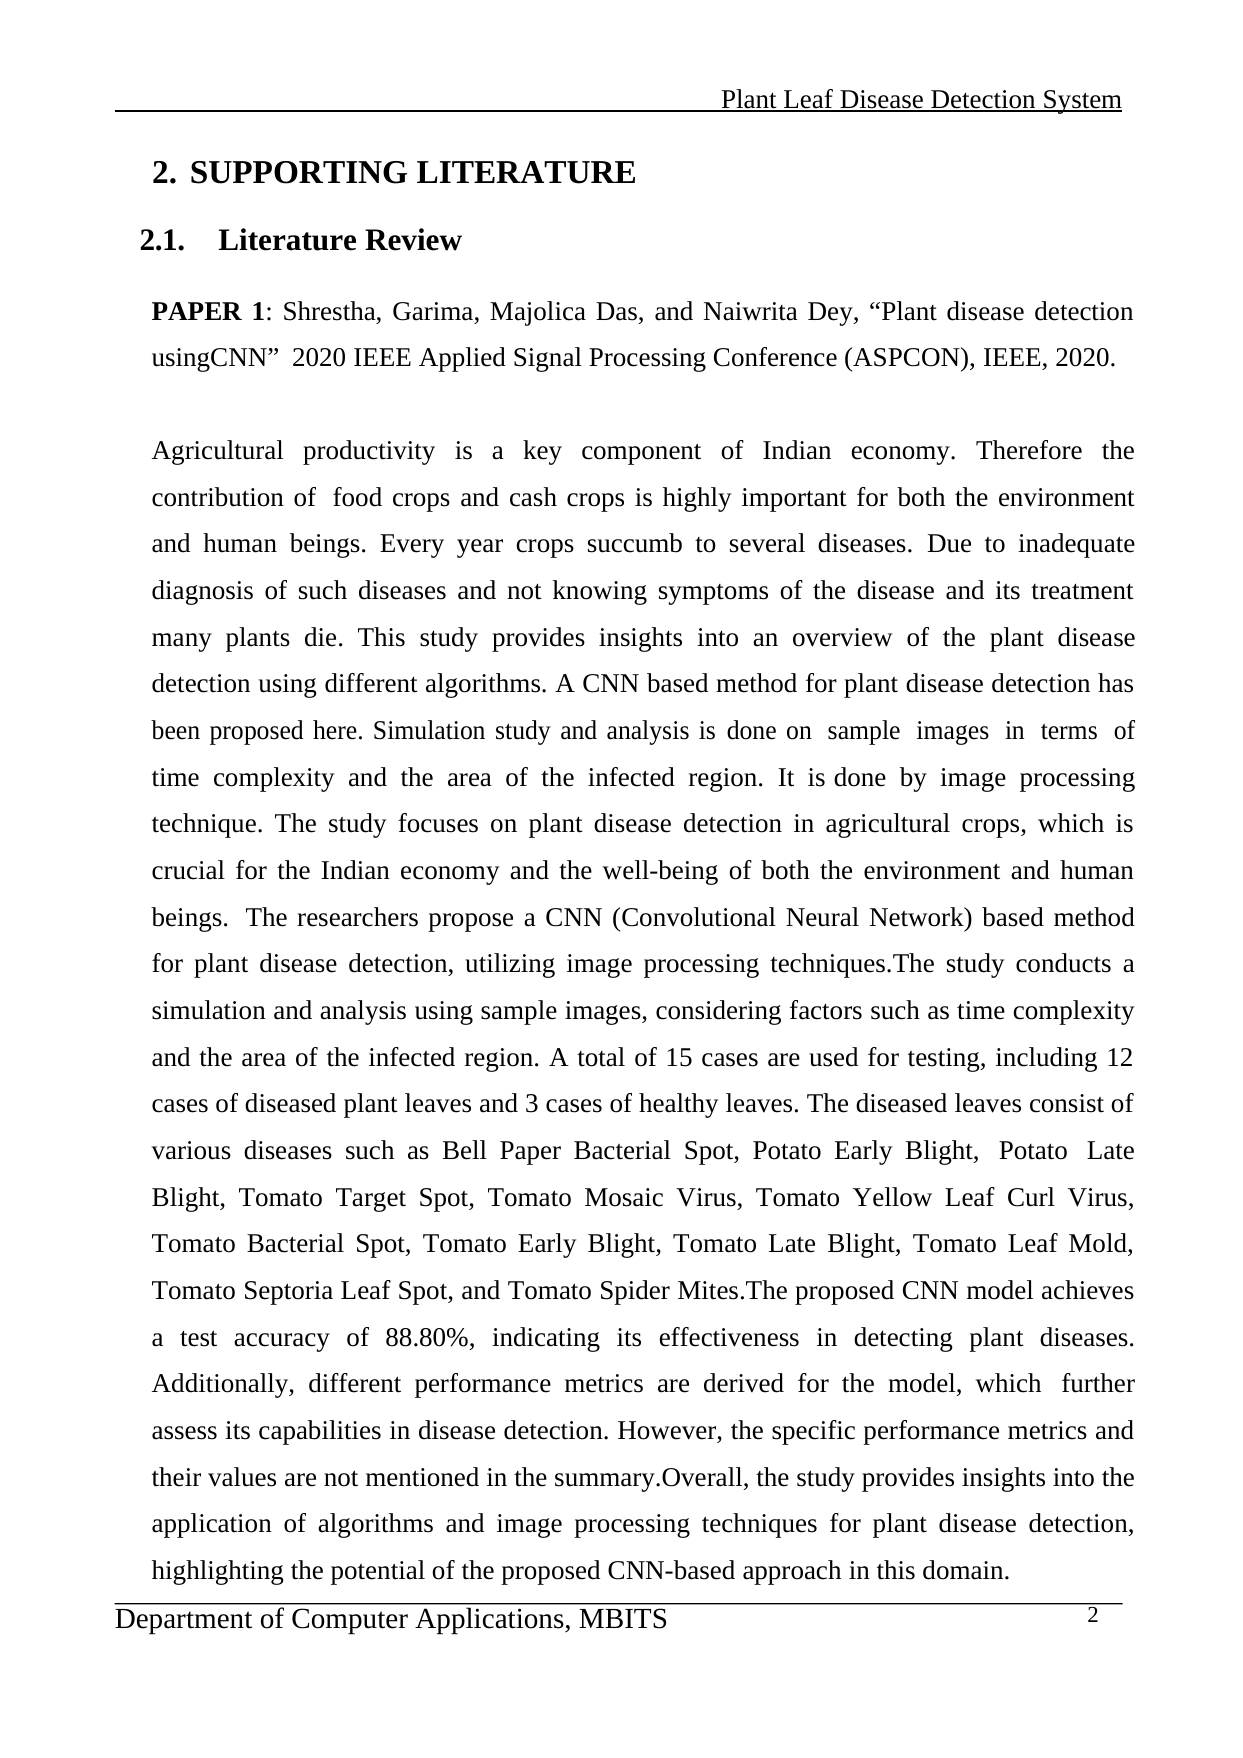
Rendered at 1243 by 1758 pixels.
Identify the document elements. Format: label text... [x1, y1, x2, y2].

text Agricultural productivity is a key component of Indian economy. Therefore the contribution of food crops and cash crops is highly important for both the environment and human beings. Every year crops succumb to several diseases. Due to inadequate diagnosis of such diseases and not knowing symptoms of the disease and its treatment many plants die. This study provides insights into an overview of the plant disease detection using different algorithms. A CNN based method for plant disease detection has been proposed here. Simulation study and analysis is done on sample images in terms of time complexity and the area of the infected region. It is done by image processing technique. The study focuses on plant disease detection in agricultural crops, which is crucial for the Indian economy and the well-being of both the environment and human beings. The researchers propose a CNN (Convolutional Neural Network) based method for plant disease detection, utilizing image processing techniques.The study conducts a simulation and analysis using sample images, considering factors such as time complexity and the area of the infected region. A total of 15 cases are used for testing, including 12 cases of diseased plant leaves and 3 cases of healthy leaves. The diseased leaves consist of various diseases such as Bell Paper Bacterial Spot, Potato Early Blight, Potato Late Blight, Tomato Target Spot, Tomato Mosaic Virus, Tomato Yellow Leaf Curl Virus, Tomato Bacterial Spot, Tomato Early Blight, Tomato Late Blight, Tomato Leaf Mold, Tomato Septoria Leaf Spot, and Tomato Spider Mites.The proposed CNN model achieves a test accuracy of 88.80%, indicating its effectiveness in detecting plant diseases. Additionally, different performance metrics are derived for the model, which further assess its capabilities in disease detection. However, the specific performance metrics and their values are not mentioned in the summary.Overall, the study provides insights into the application of algorithms and image processing techniques for plant disease detection, highlighting the potential of the proposed CNN-based approach in this domain. [151, 434, 1136, 1585]
subtitle Literature Review [139, 221, 1211, 257]
subtitle SUPPORTING LITERATURE [152, 152, 1211, 190]
text PAPER 1: Shrestha, Garima, Majolica Das, and Naiwrita Dey, “Plant disease detection usingCNN” 2020 IEEE Applied Signal Processing Conference (ASPCON), IEEE, 2020. [151, 295, 1135, 372]
